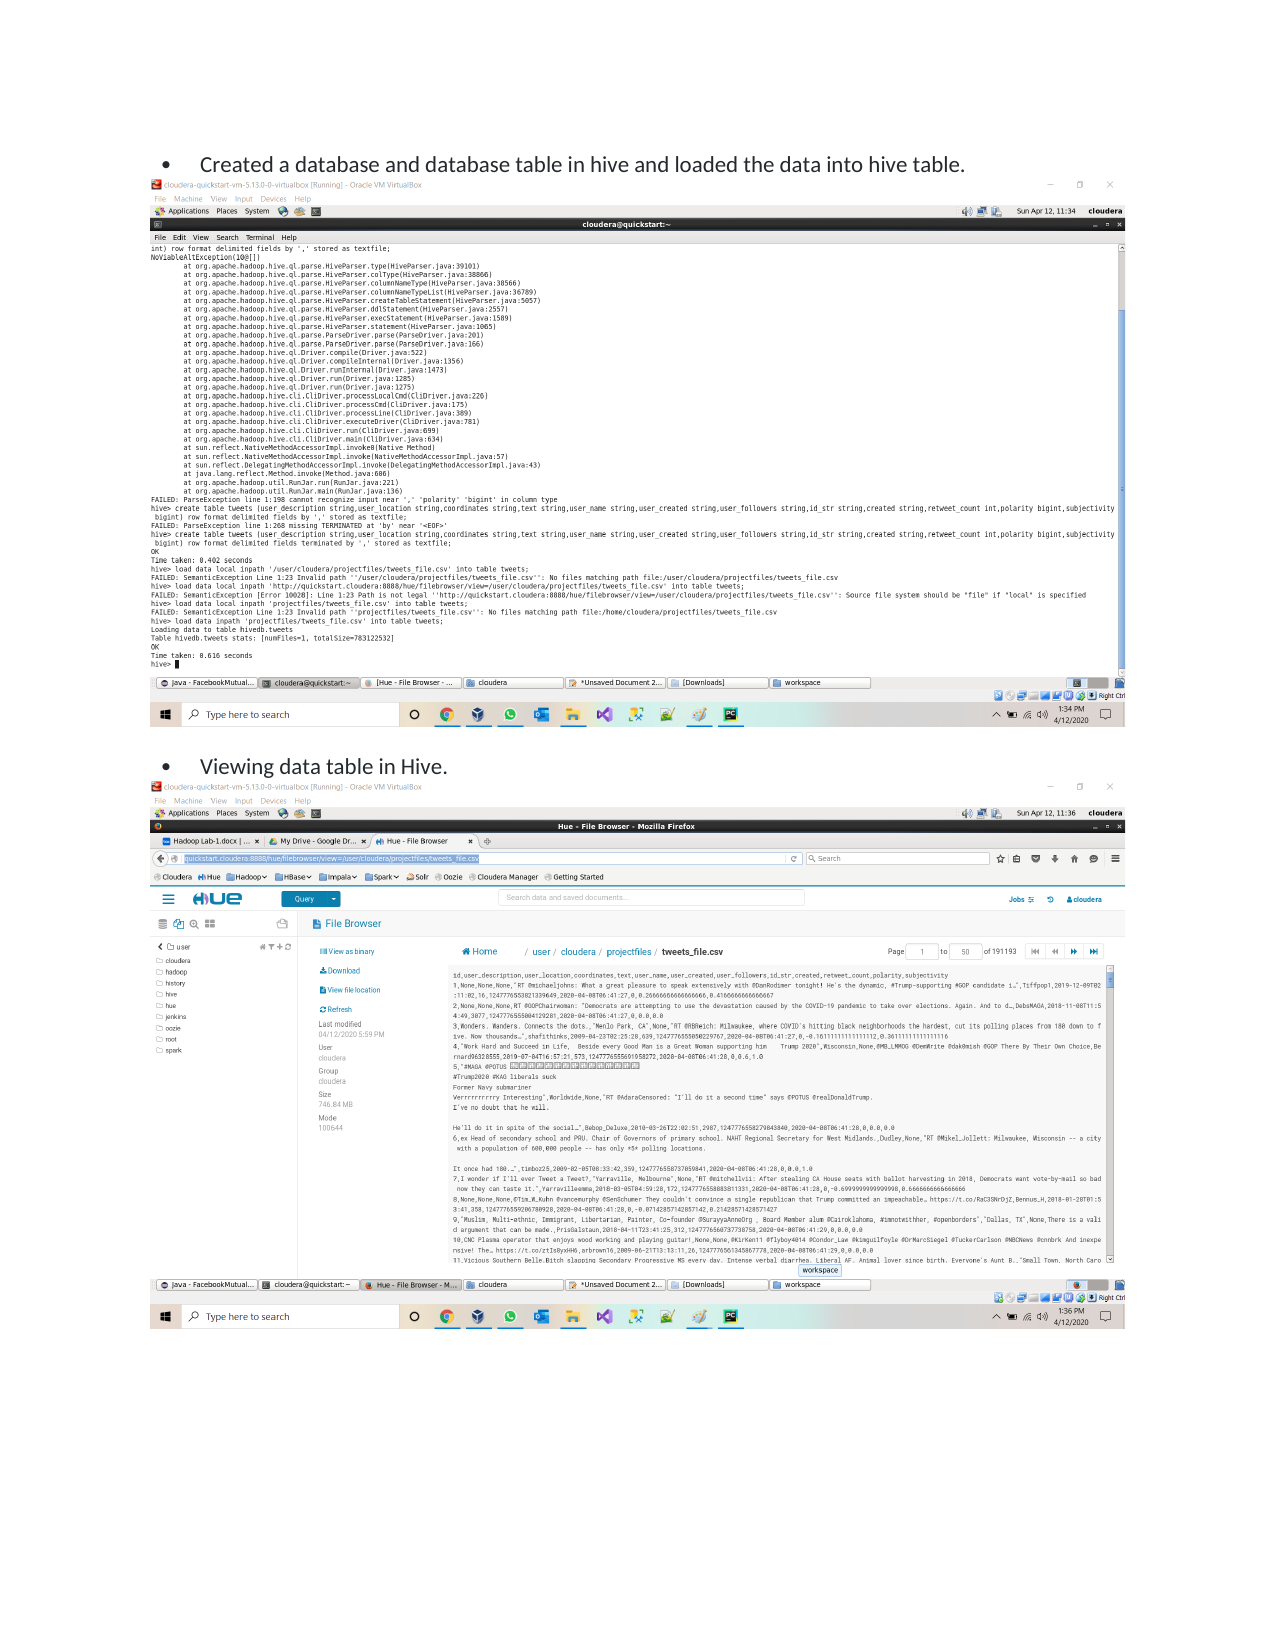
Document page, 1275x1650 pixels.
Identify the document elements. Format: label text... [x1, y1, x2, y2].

list Created a database and database table in hive and loaded the data into hive table. [162, 150, 1125, 178]
picture [150, 779, 1125, 1329]
list Viewing data table in Hive. [162, 752, 1125, 779]
picture [150, 178, 1125, 727]
